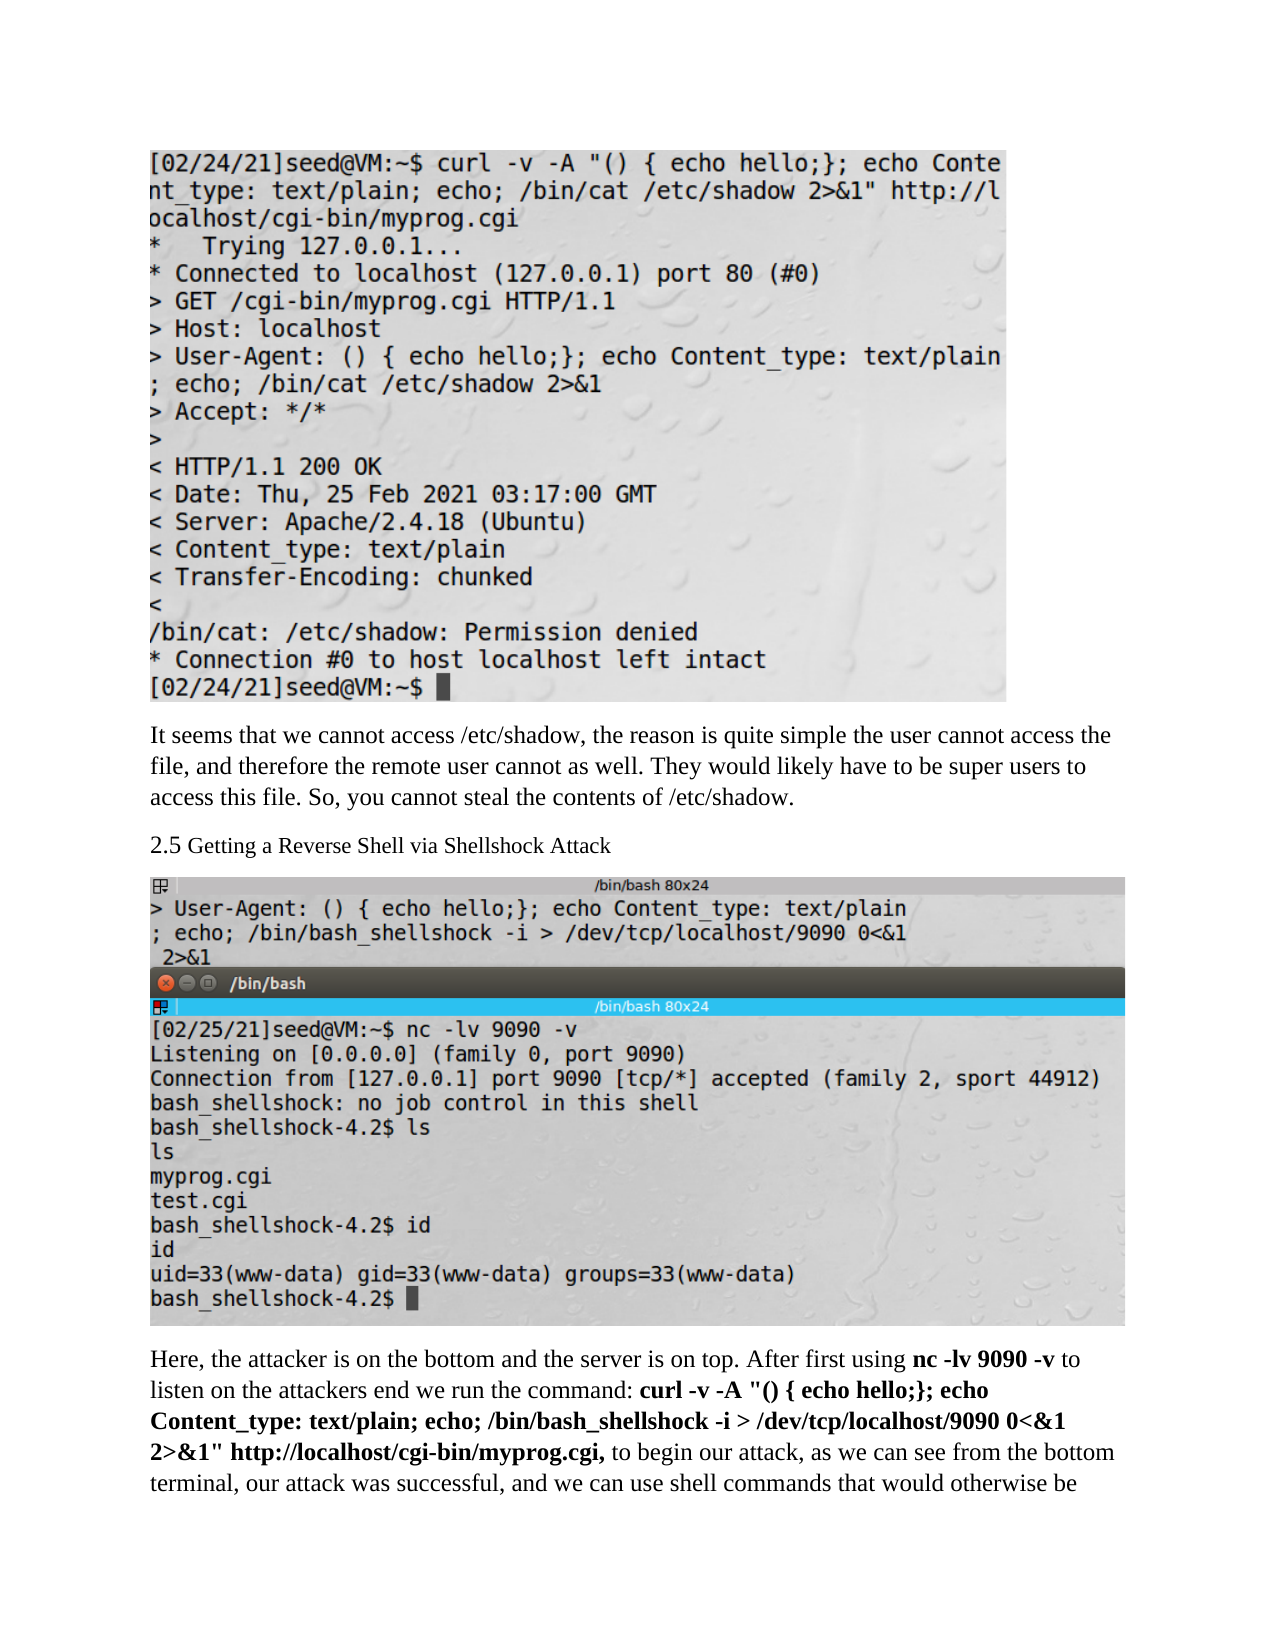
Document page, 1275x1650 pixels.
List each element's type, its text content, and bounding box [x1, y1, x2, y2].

text 2.5 Getting a Reverse Shell via Shellshock Attack [150, 830, 1125, 859]
picture [150, 150, 1007, 702]
picture [150, 877, 1125, 1326]
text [150, 1344, 1125, 1497]
text It seems that we cannot access /etc/shadow, the reason is quite simple the user cannot access the file, and therefore the remote user cannot as well. They would likely have to be super users to access this file. So, you cannot steal the contents of /etc/shadow. [150, 720, 1125, 811]
